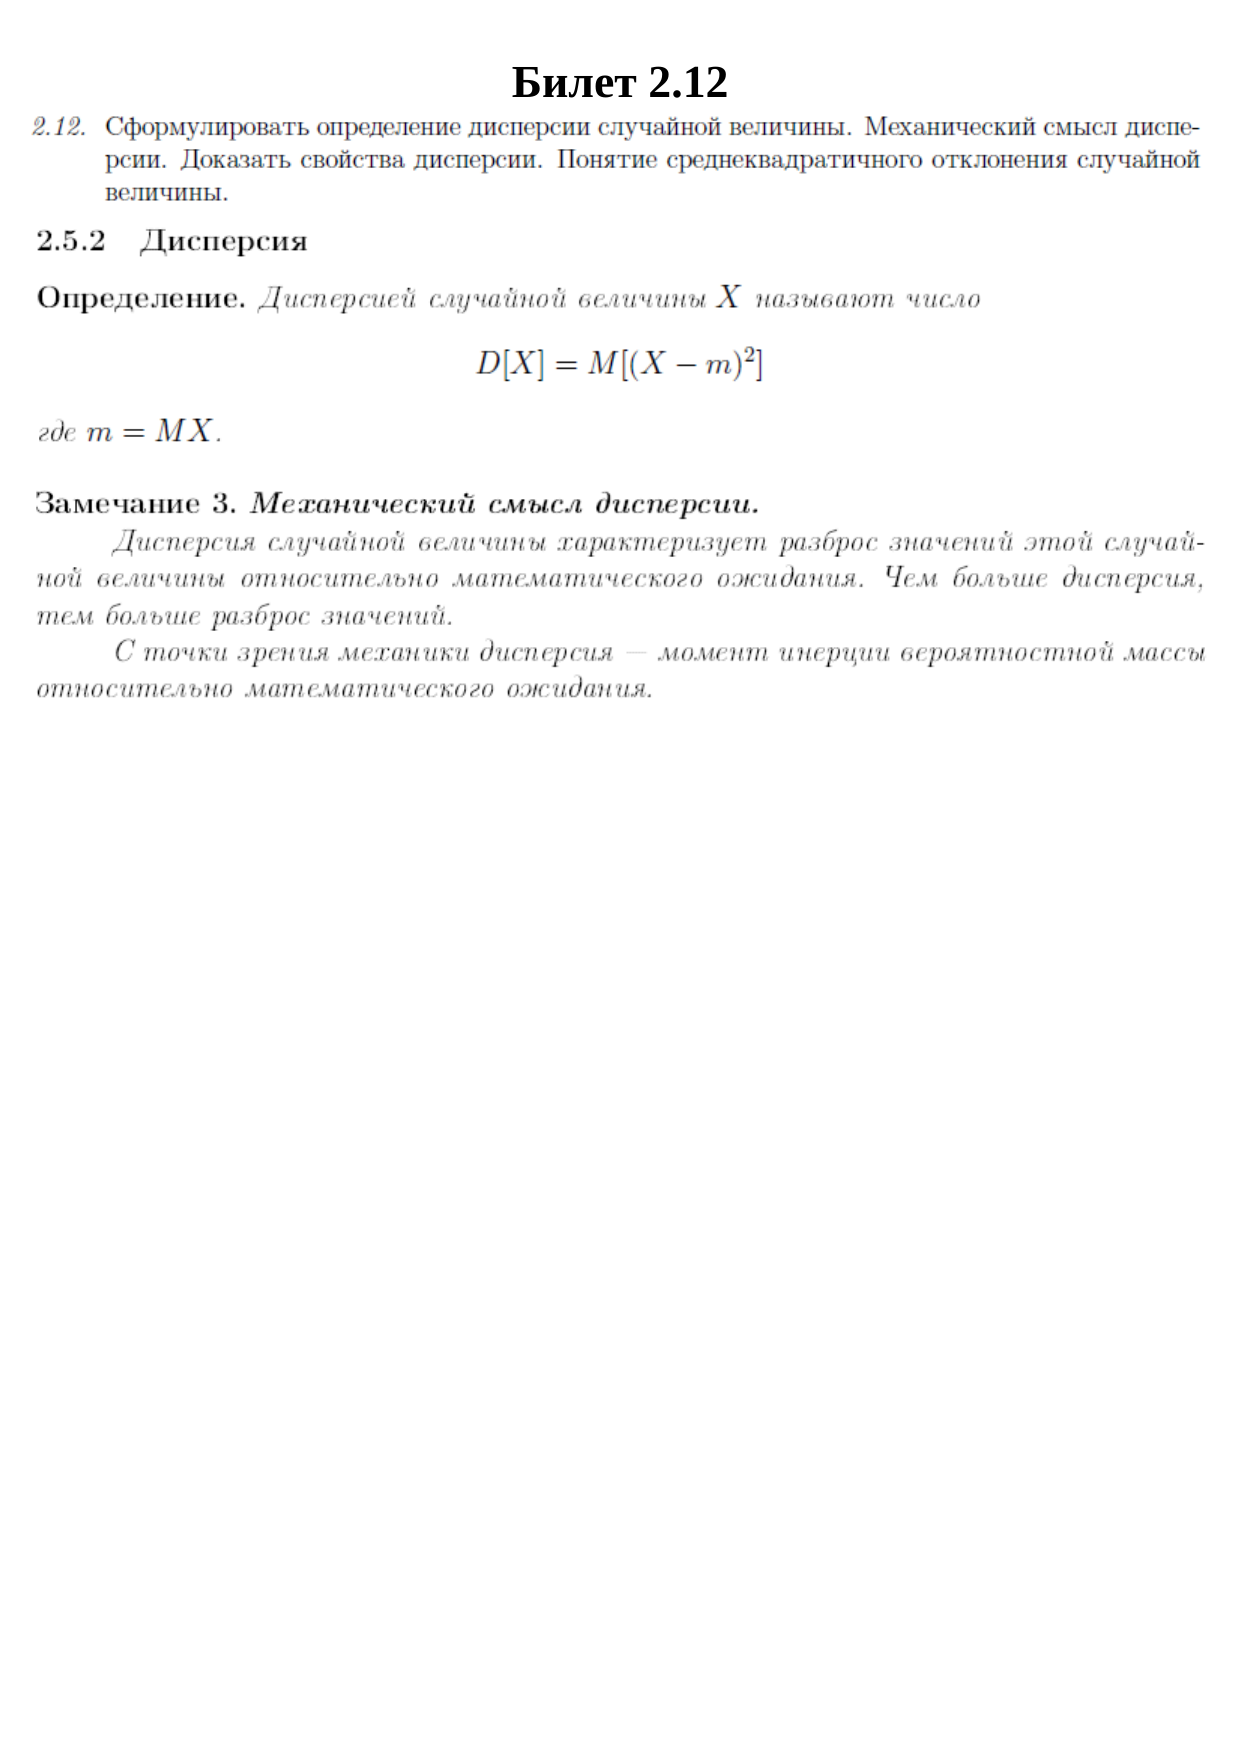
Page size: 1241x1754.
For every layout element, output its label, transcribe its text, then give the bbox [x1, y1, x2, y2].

picture [29, 111, 1211, 205]
subtitle Билет 2.12 [29, 54, 1211, 107]
picture [29, 484, 1211, 714]
picture [29, 225, 1211, 464]
